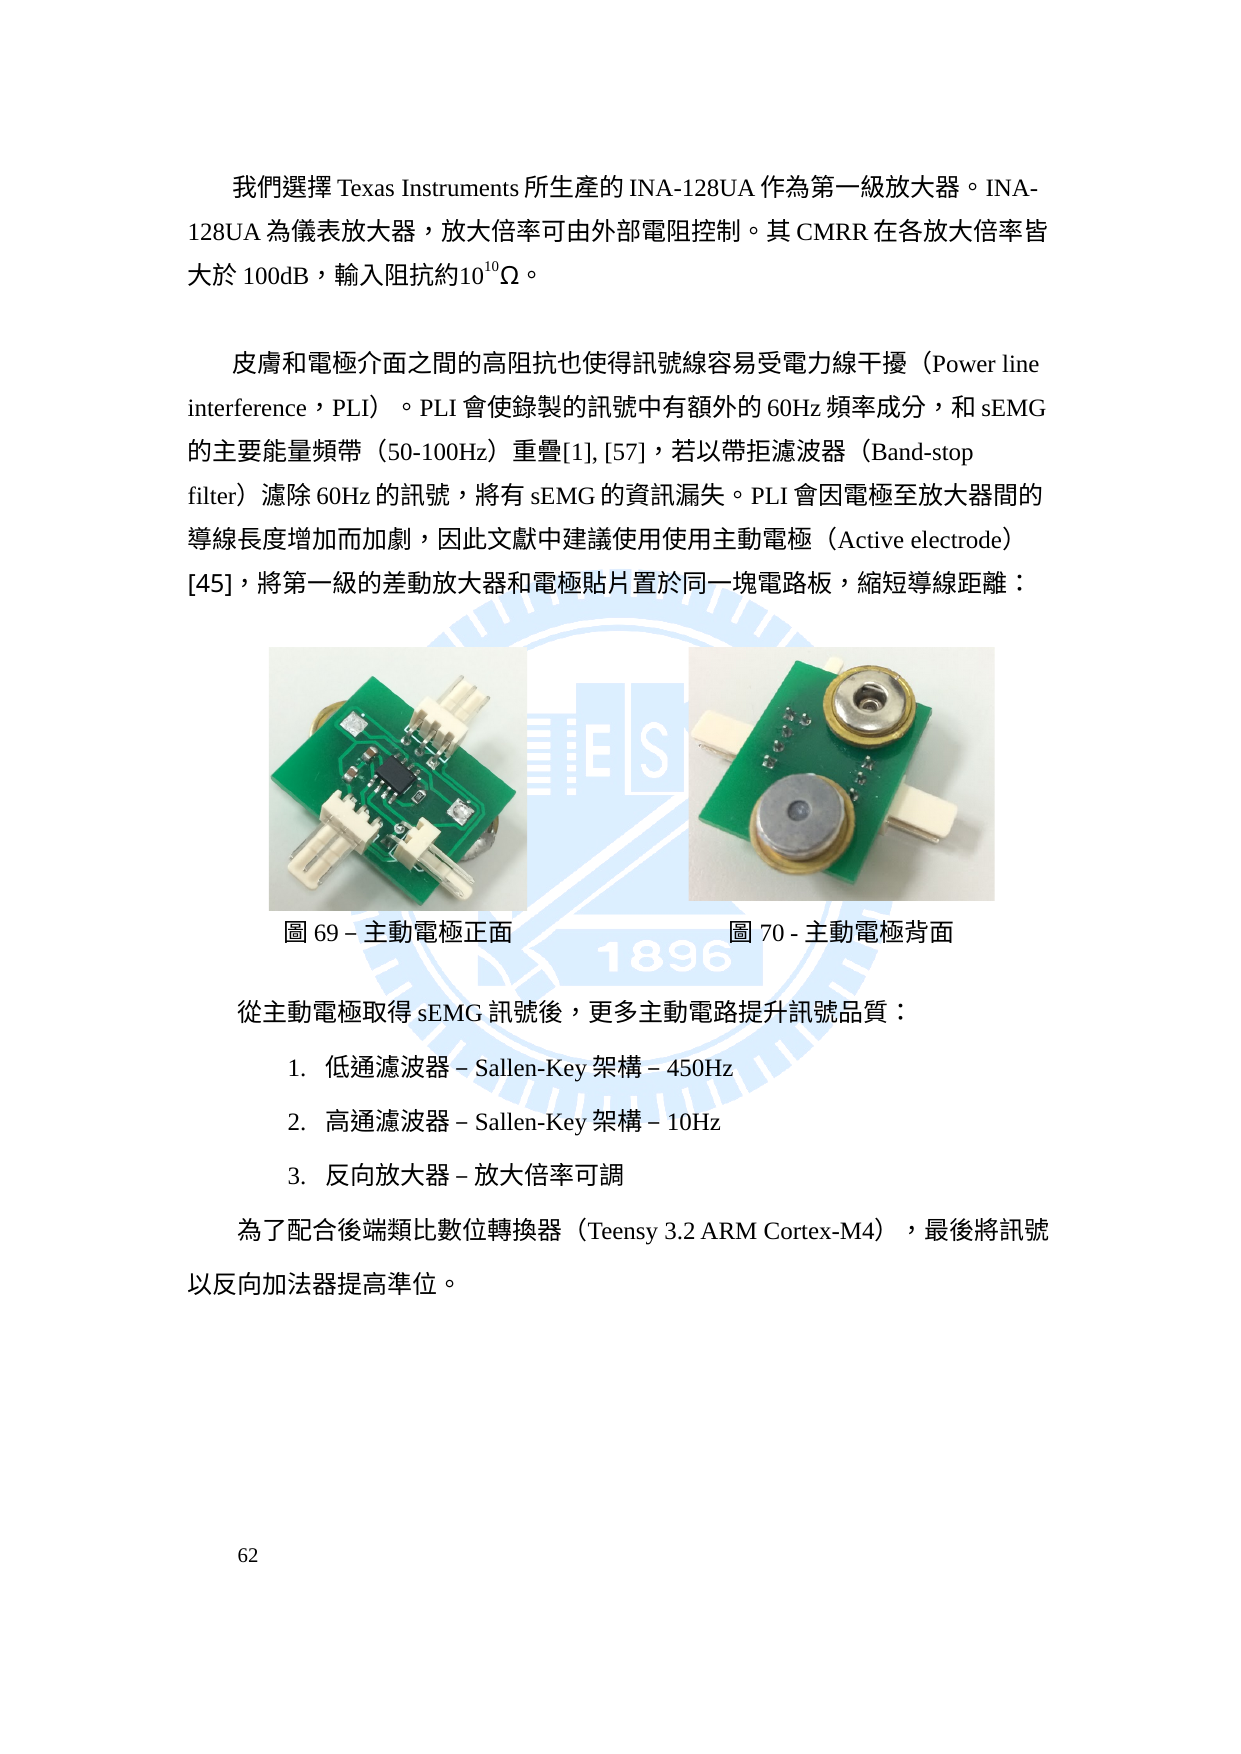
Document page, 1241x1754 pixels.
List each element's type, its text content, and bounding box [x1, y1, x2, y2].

list 低通濾波器 – Sallen-Key架構 – 450Hz [287, 1047, 1053, 1083]
picture [688, 647, 995, 901]
text 從主動電極取得sEMG訊號後，更多主動電路提升訊號品質： [187, 993, 1053, 1029]
list 高通濾波器 – Sallen-Key架構 – 10Hz [287, 1101, 1053, 1138]
text 為了配合後端類比數位轉換器（Teensy 3.2 ARM Cortex-M4），最後將訊號以反向加法器提高準位。 [187, 1210, 1053, 1301]
list 反向放大器 – 放大倍率可調 [287, 1156, 1053, 1192]
table_header 圖 70 - 主動電極背面 [620, 648, 1063, 993]
text 皮膚和電極介面之間的高阻抗也使得訊號線容易受電力線干擾（Power line interference，PLI）。PLI會使錄製的訊號中有額外的60Hz頻率成分，和sEMG的主要能量頻帶（50-100Hz）重疊[1], [57]，若以帶拒濾波器（Band-stop filter）濾除60Hz的訊號，將有sEMG的資訊漏失。PLI會因電極至放大器間的導線長度增加而加劇，因此文獻中建議使用使用主動電極（Active electrode）[45]，將第一級的差動放大器和電極貼片置於同一塊電路板，縮短導線距離： [187, 339, 1053, 604]
table_header 圖 69 – 主動電極正面 [176, 648, 620, 993]
picture [268, 647, 528, 911]
text 我們選擇Texas Instruments所生產的INA-128UA作為第一級放大器。INA-128UA為儀表放大器，放大倍率可由外部電阻控制。其CMRR在各放大倍率皆大於100dB，輸入阻抗約Ω。 [187, 163, 1053, 295]
